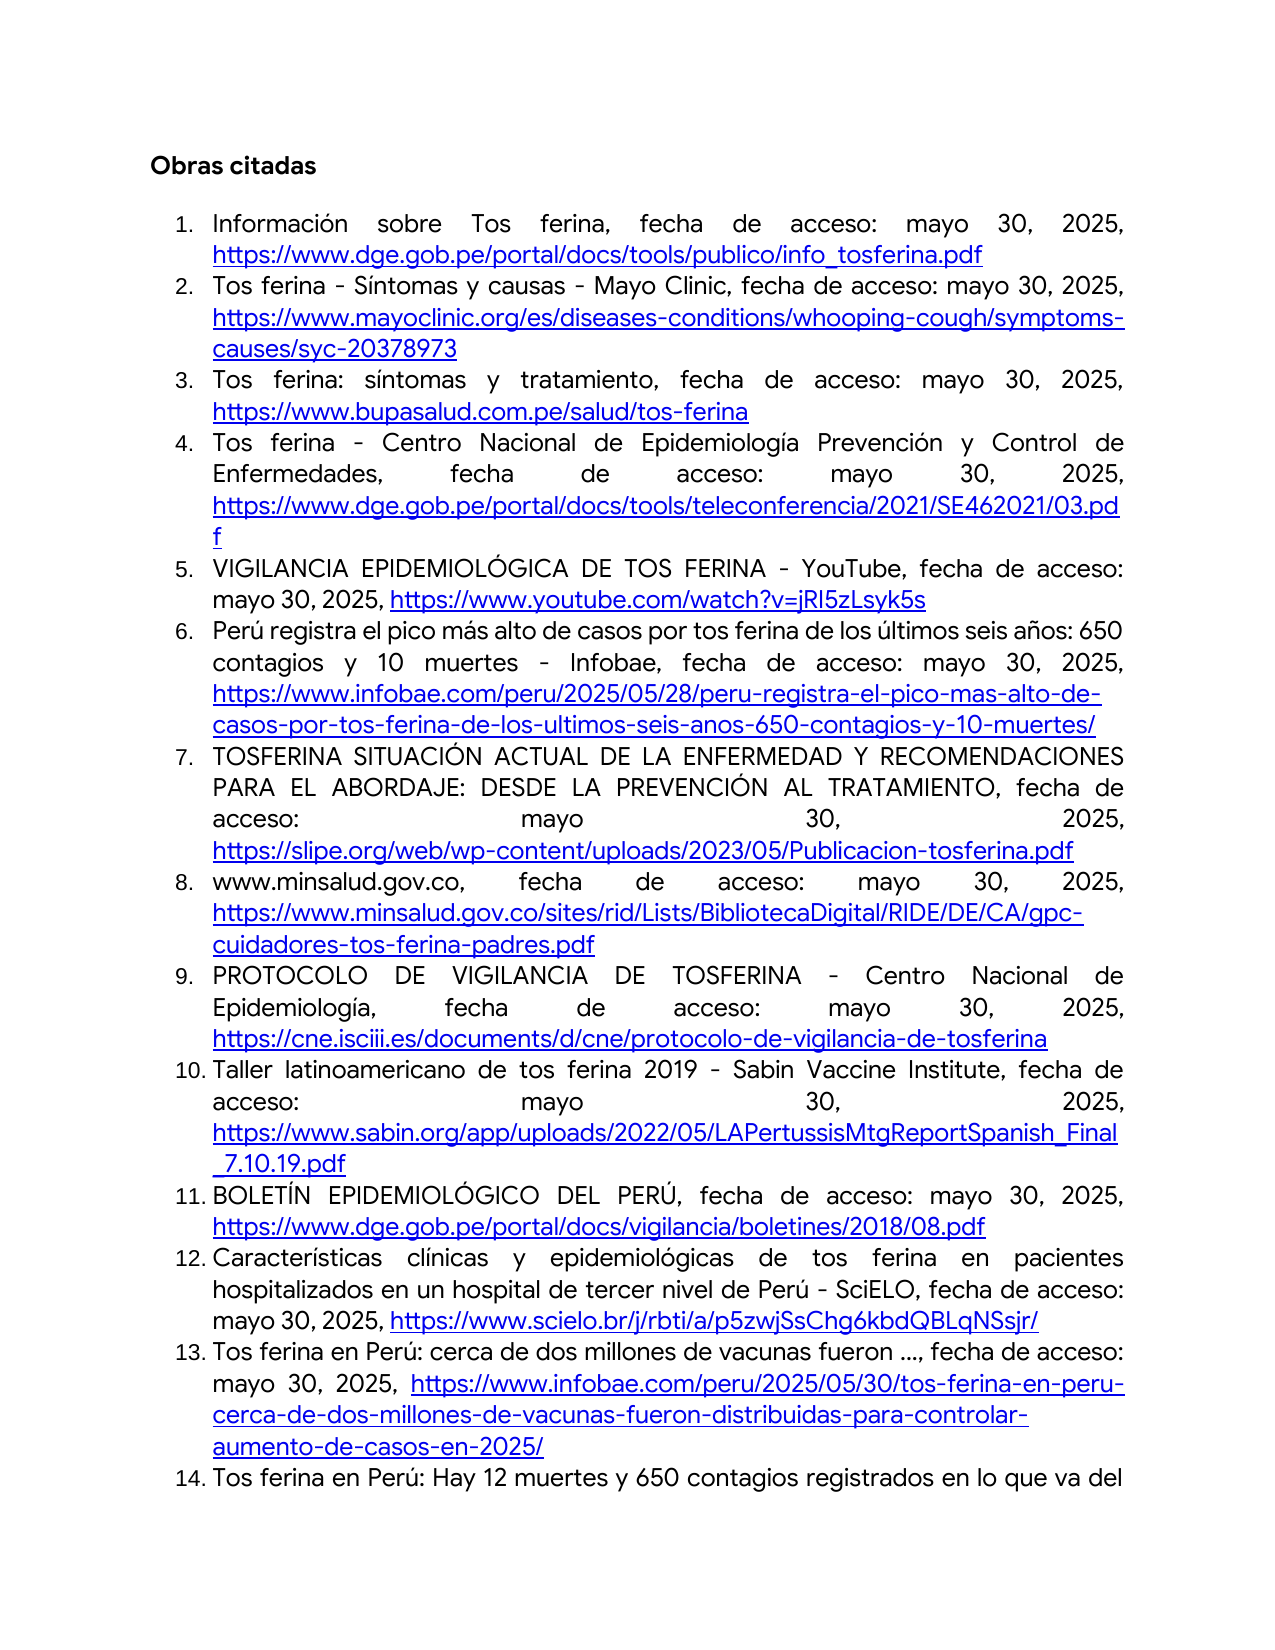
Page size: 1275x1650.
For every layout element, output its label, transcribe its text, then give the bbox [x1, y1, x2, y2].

list Tos ferina - Centro Nacional de Epidemiología Prevención y Control de Enfermedades, fecha de acceso: mayo 30, 2025, https://www.dge.gob.pe/portal/docs/tools/teleconferencia/2021/SE462021/03.pdf [175, 427, 1125, 553]
list Tos ferina en Perú: cerca de dos millones de vacunas fueron ..., fecha de acceso: mayo 30, 2025, https://www.infobae.com/peru/2025/05/30/tos-ferina-en-peru-cerca-de-dos-millones-de-vacunas-fueron-distribuidas-para-controlar-aumento-de-casos-en-2025/ [175, 1337, 1125, 1462]
subtitle Obras citadas [150, 150, 1125, 181]
list Taller latinoamericano de tos ferina 2019 - Sabin Vaccine Institute, fecha de acceso: mayo 30, 2025, https://www.sabin.org/app/uploads/2022/05/LAPertussisMtgReportSpanish_Final_7.10.19.pdf [175, 1054, 1125, 1180]
list Tos ferina - Síntomas y causas - Mayo Clinic, fecha de acceso: mayo 30, 2025, https://www.mayoclinic.org/es/diseases-conditions/whooping-cough/symptoms-causes/syc-20378973 [175, 271, 1125, 365]
list BOLETÍN EPIDEMIOLÓGICO DEL PERÚ, fecha de acceso: mayo 30, 2025, https://www.dge.gob.pe/portal/docs/vigilancia/boletines/2018/08.pdf [175, 1180, 1125, 1243]
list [175, 1462, 1125, 1493]
list Información sobre Tos ferina, fecha de acceso: mayo 30, 2025, https://www.dge.gob.pe/portal/docs/tools/publico/info_tosferina.pdf [175, 208, 1125, 271]
list Tos ferina: síntomas y tratamiento, fecha de acceso: mayo 30, 2025, https://www.bupasalud.com.pe/salud/tos-ferina [175, 365, 1125, 427]
list TOSFERINA SITUACIÓN ACTUAL DE LA ENFERMEDAD Y RECOMENDACIONES PARA EL ABORDAJE: DESDE LA PREVENCIÓN AL TRATAMIENTO, fecha de acceso: mayo 30, 2025, https://slipe.org/web/wp-content/uploads/2023/05/Publicacion-tosferina.pdf [175, 741, 1125, 866]
list Características clínicas y epidemiológicas de tos ferina en pacientes hospitalizados en un hospital de tercer nivel de Perú - SciELO, fecha de acceso: mayo 30, 2025, https://www.scielo.br/j/rbti/a/p5zwjSsChg6kbdQBLqNSsjr/ [175, 1243, 1125, 1337]
list www.minsalud.gov.co, fecha de acceso: mayo 30, 2025, https://www.minsalud.gov.co/sites/rid/Lists/BibliotecaDigital/RIDE/DE/CA/gpc-cuidadores-tos-ferina-padres.pdf [175, 866, 1125, 960]
list VIGILANCIA EPIDEMIOLÓGICA DE TOS FERINA - YouTube, fecha de acceso: mayo 30, 2025, https://www.youtube.com/watch?v=jRI5zLsyk5s [175, 553, 1125, 616]
list PROTOCOLO DE VIGILANCIA DE TOSFERINA - Centro Nacional de Epidemiología, fecha de acceso: mayo 30, 2025, https://cne.isciii.es/documents/d/cne/protocolo-de-vigilancia-de-tosferina [175, 960, 1125, 1054]
list Perú registra el pico más alto de casos por tos ferina de los últimos seis años: 650 contagios y 10 muertes - Infobae, fecha de acceso: mayo 30, 2025, https://www.infobae.com/peru/2025/05/28/peru-registra-el-pico-mas-alto-de-casos-por-tos-ferina-de-los-ultimos-seis-anos-650-contagios-y-10-muertes/ [175, 616, 1125, 741]
